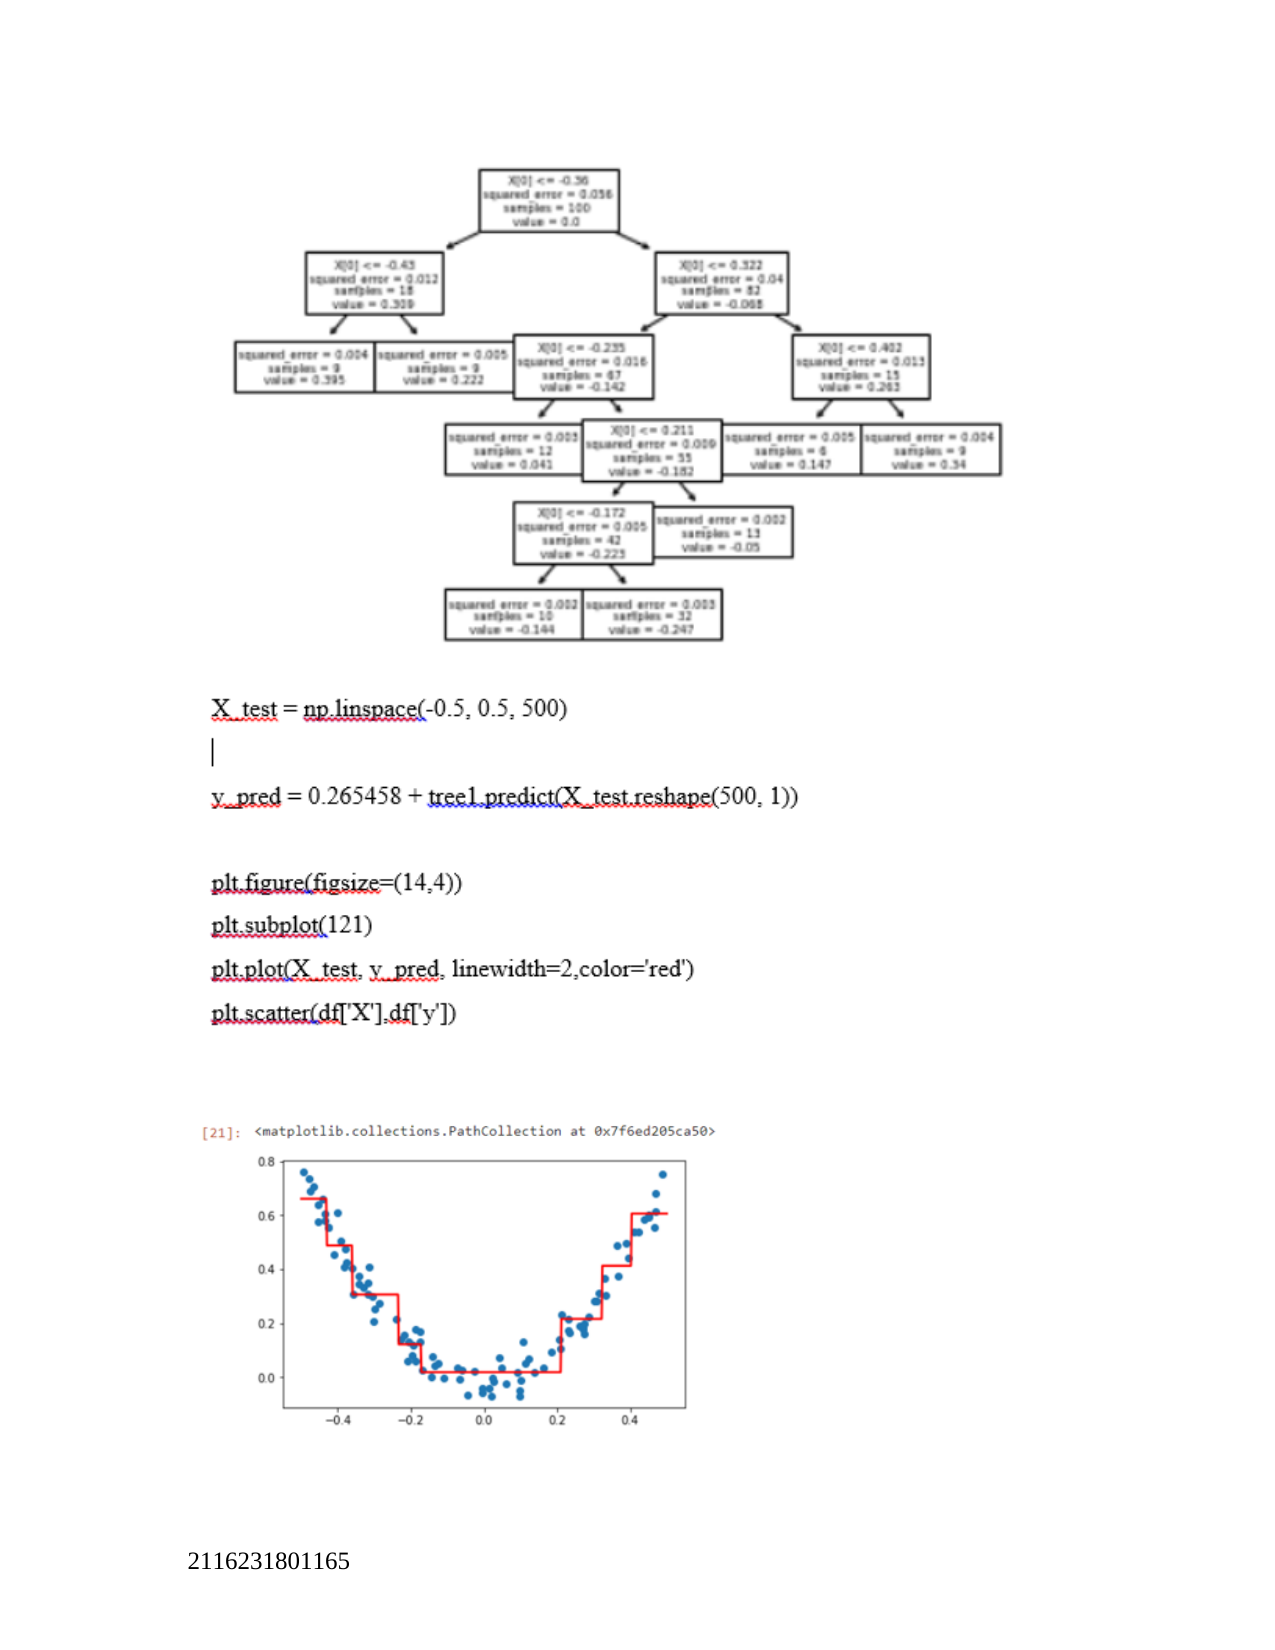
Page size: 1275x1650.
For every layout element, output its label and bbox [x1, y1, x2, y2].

picture [187, 150, 1035, 1439]
